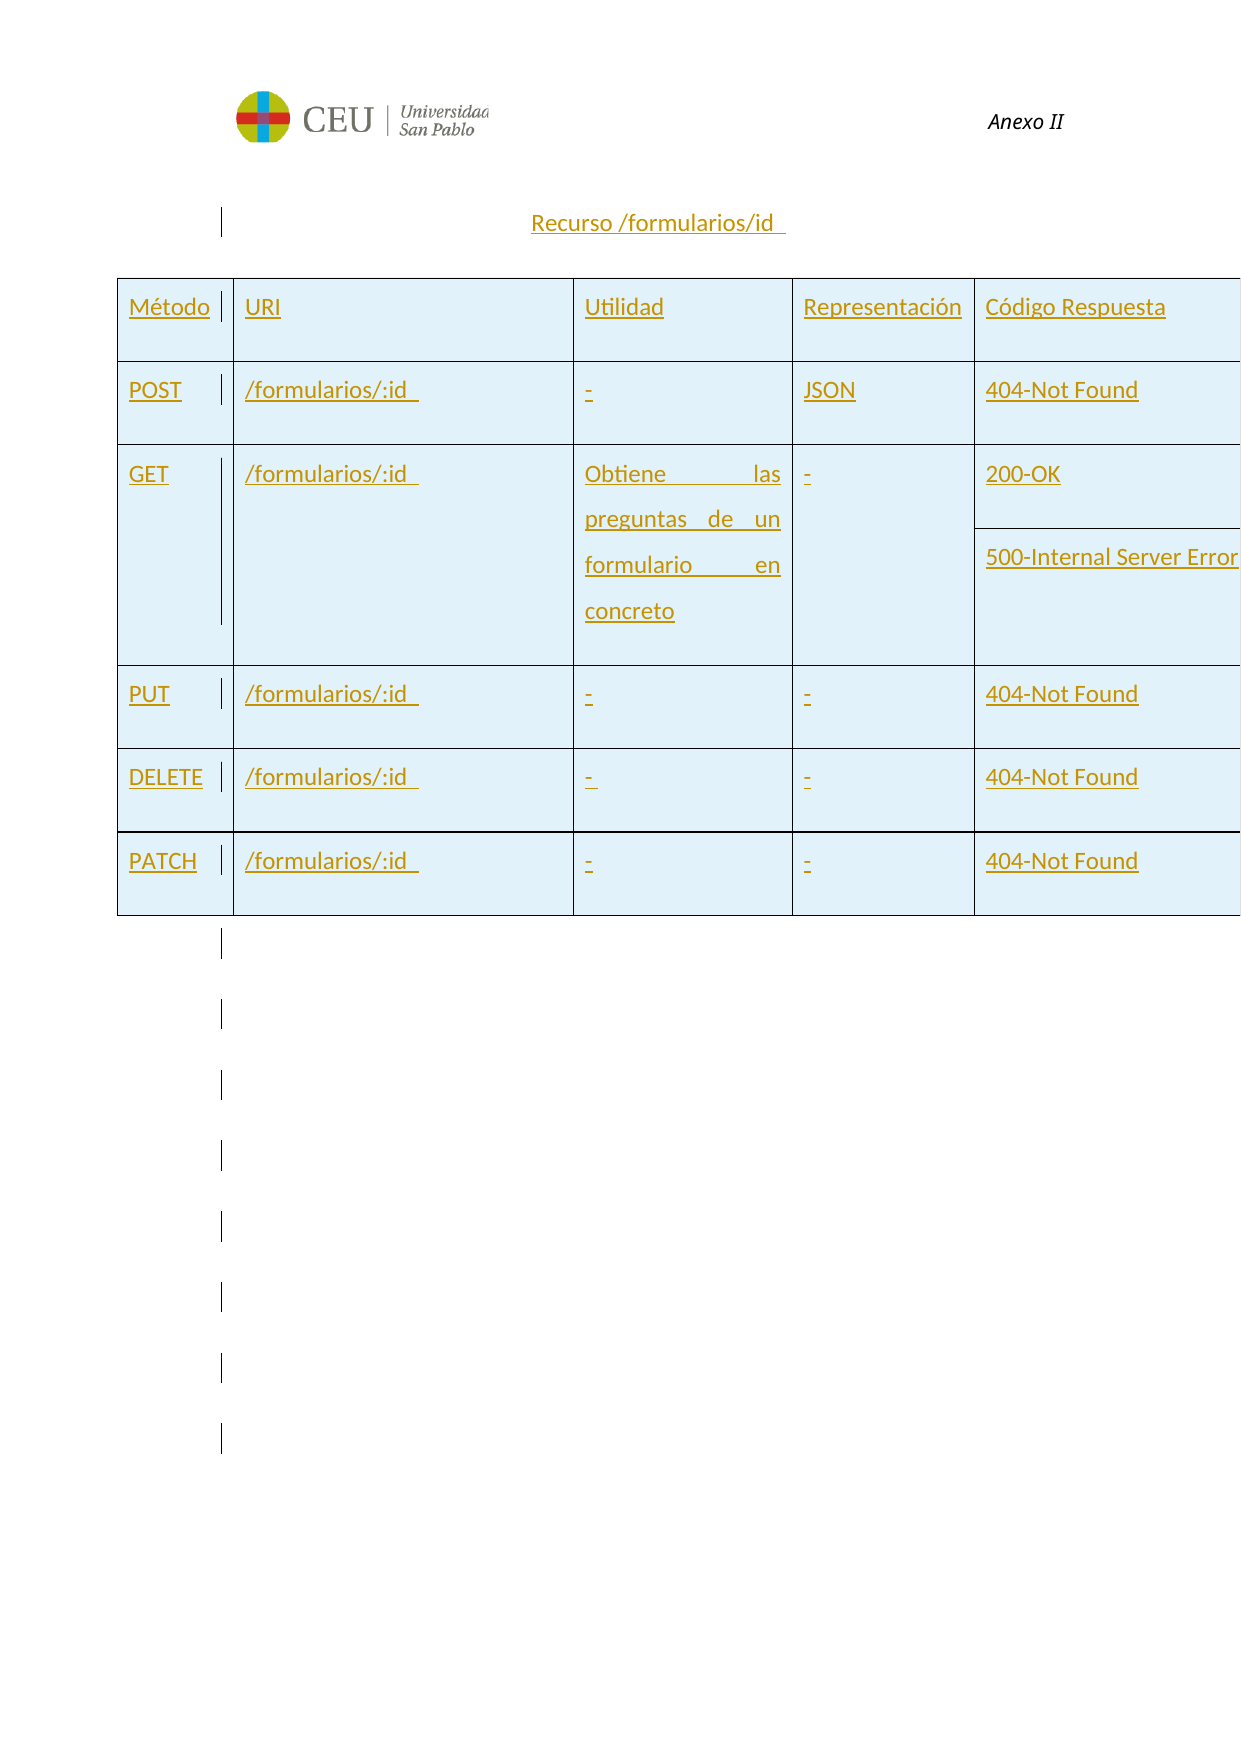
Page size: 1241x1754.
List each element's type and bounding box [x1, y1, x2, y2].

picture [235, 89, 489, 143]
